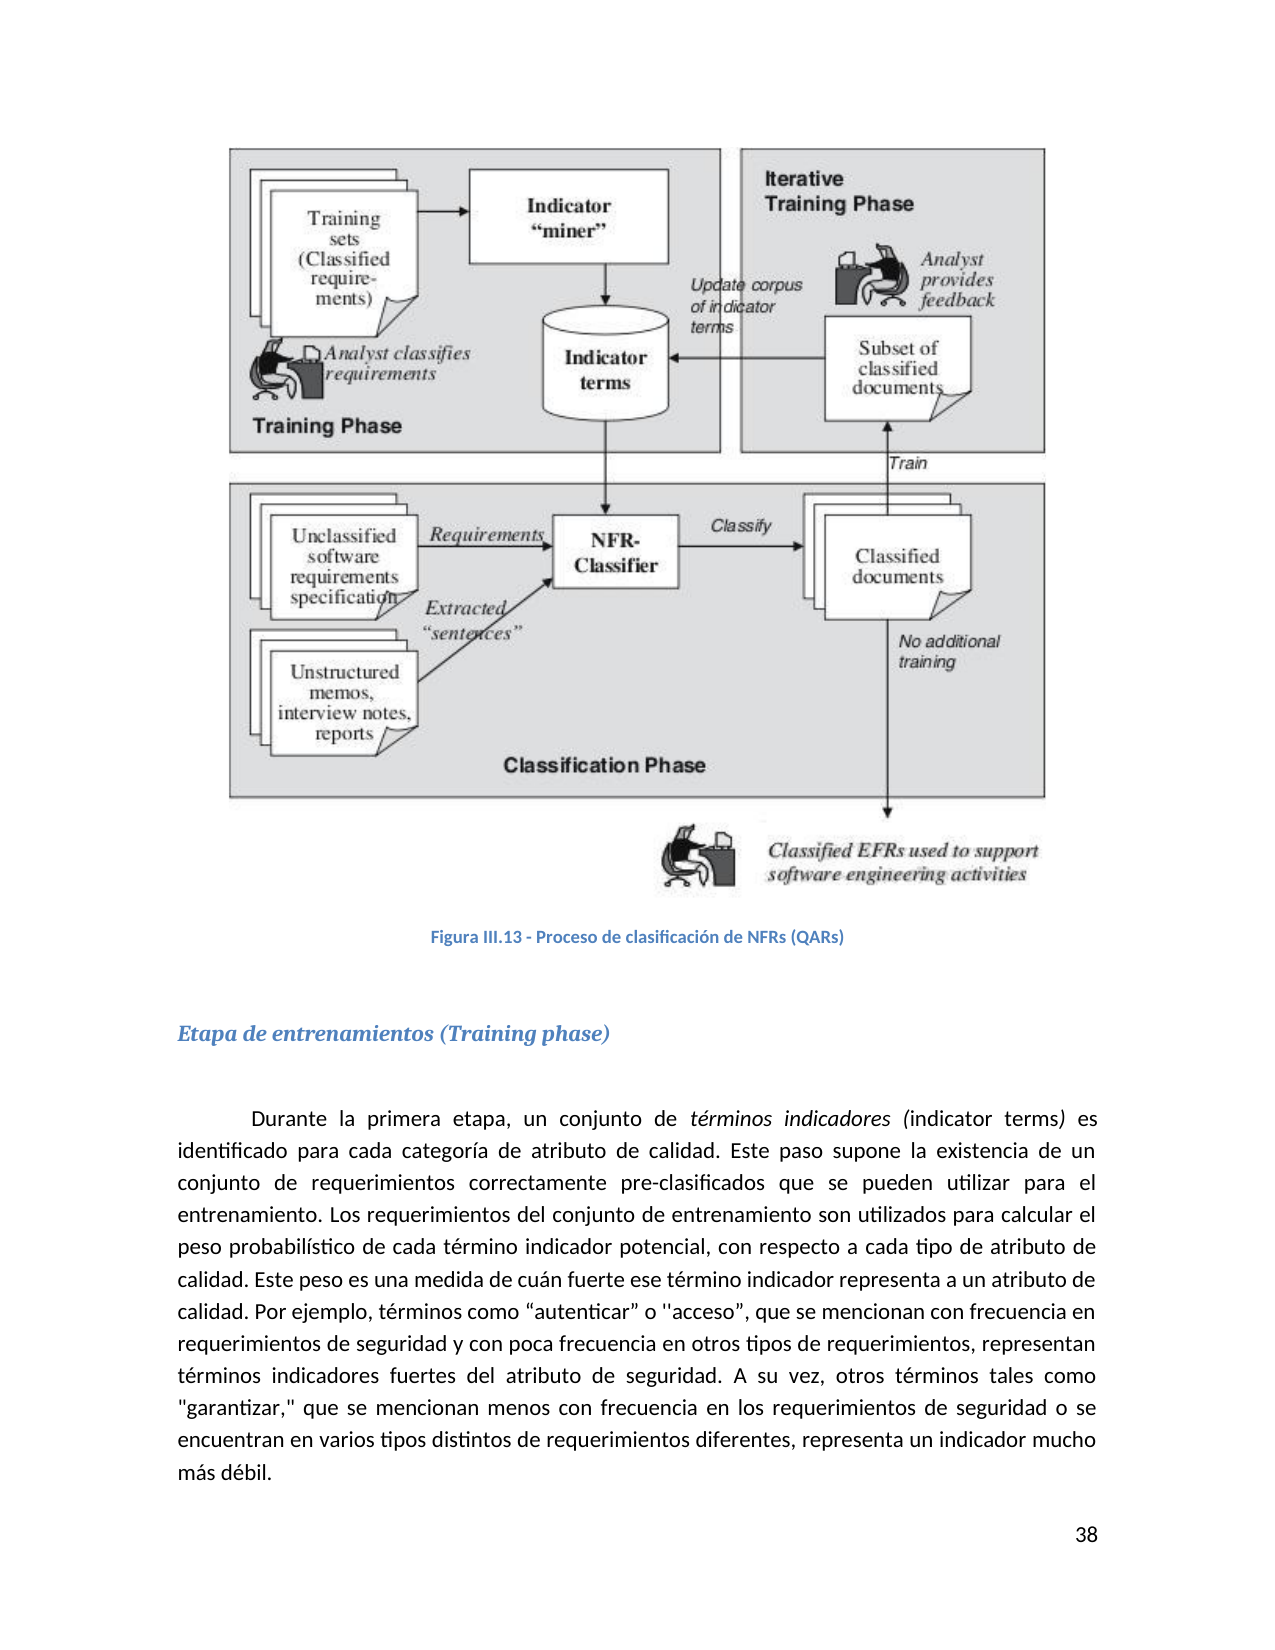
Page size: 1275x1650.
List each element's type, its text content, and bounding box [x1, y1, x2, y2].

subtitle Etapa de entrenamientos (Training phase) [177, 1021, 1098, 1047]
text Durante la primera etapa, un conjunto de términos indicadores (indicator terms) es identificado para cada categoría de atributo de calidad. Este paso supone la existencia de un conjunto de requerimientos correctamente pre-clasificados que se pueden utilizar para el entrenamiento. Los requerimientos del conjunto de entrenamiento son utilizados para calcular el peso probabilístico de cada término indicador potencial, con respecto a cada tipo de atributo de calidad. Este peso es una medida de cuán fuerte ese término indicador representa a un atributo de calidad. Por ejemplo, términos como “autenticar” o ''acceso”, que se mencionan con frecuencia en requerimientos de seguridad y con poca frecuencia en otros tipos de requerimientos, representan términos indicadores fuertes del atributo de seguridad. A su vez, otros términos tales como "garantizar," que se mencionan menos con frecuencia en los requerimientos de seguridad o se encuentran en varios tipos distintos de requerimientos diferentes, representa un indicador mucho más débil. [177, 1104, 1098, 1486]
picture [228, 147, 1047, 901]
